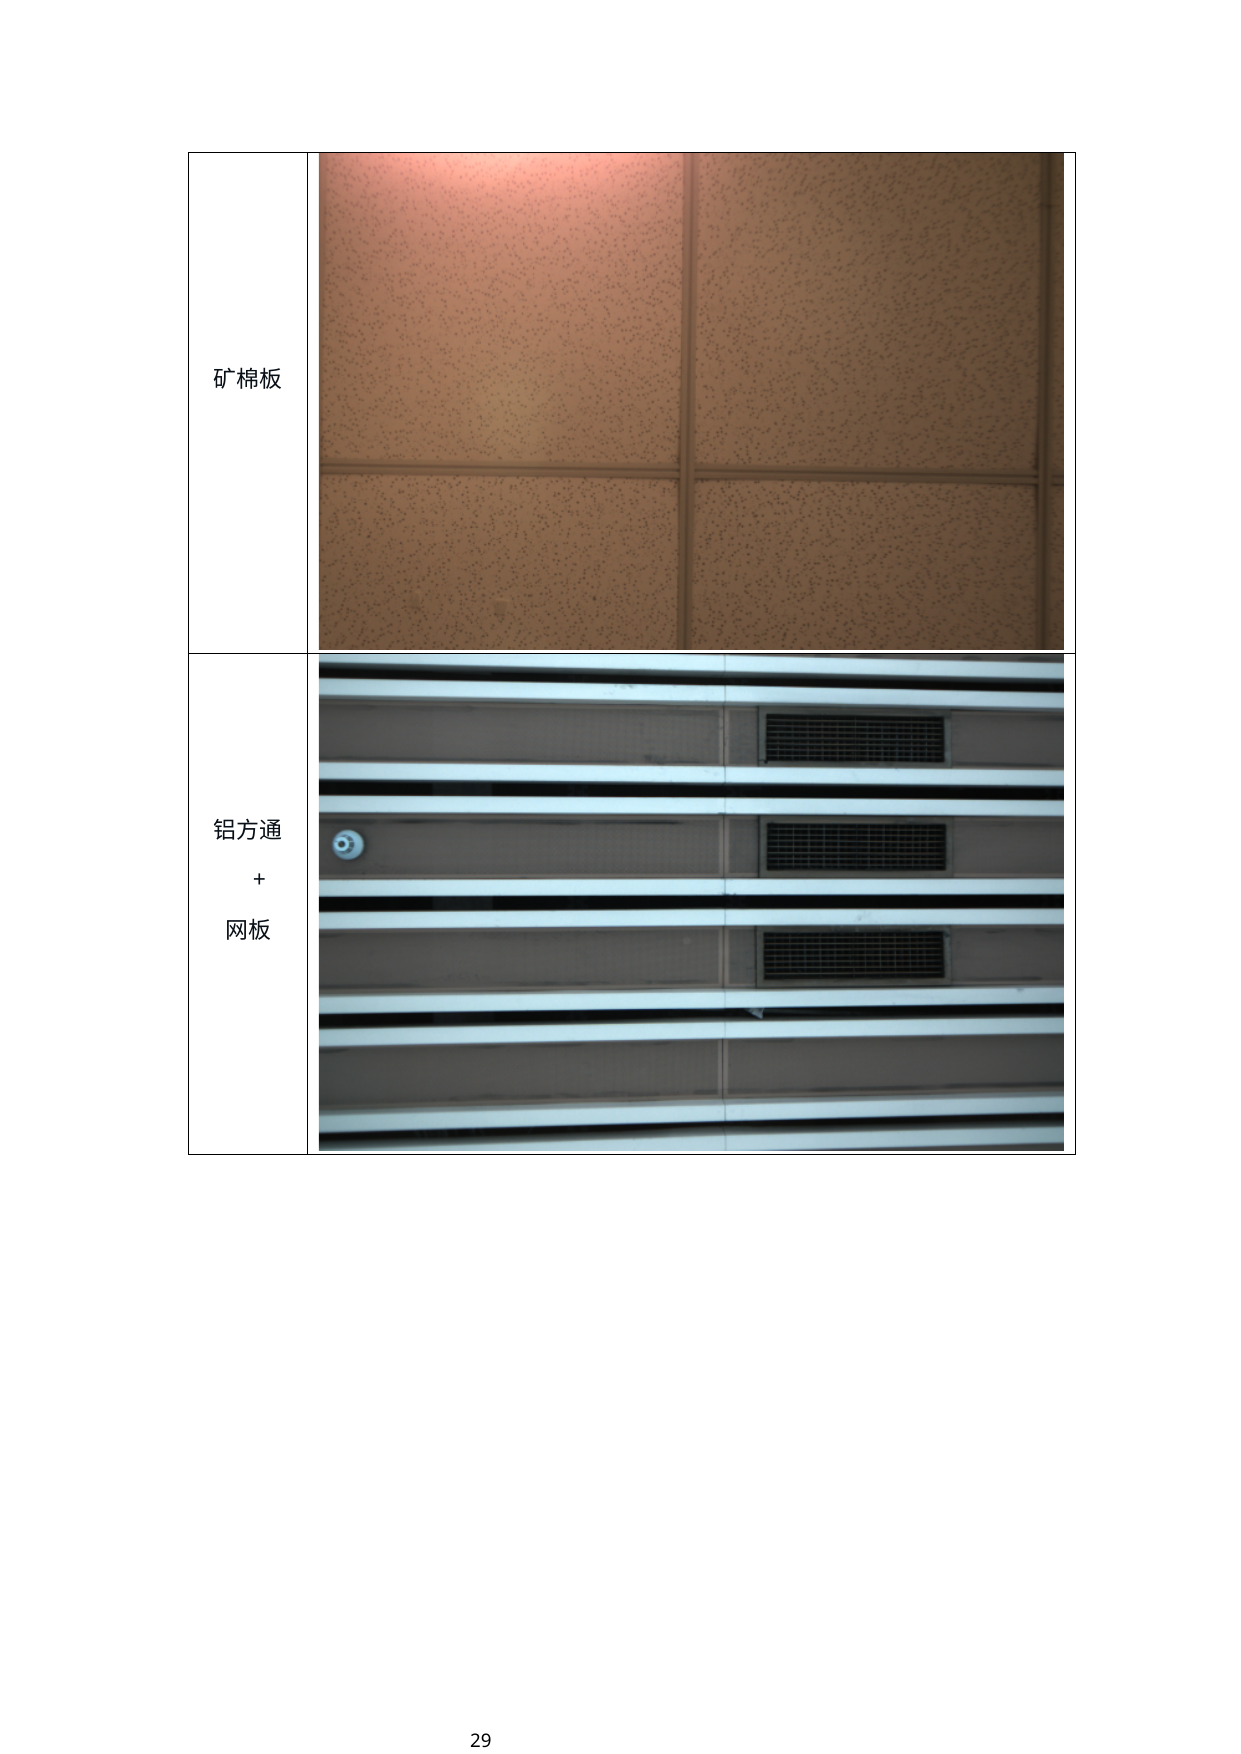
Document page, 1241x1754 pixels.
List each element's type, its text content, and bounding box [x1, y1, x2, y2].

table_cell [308, 153, 1075, 653]
table_cell [308, 654, 1075, 1154]
picture [318, 654, 1064, 1151]
table_cell 矿棉板 [189, 153, 307, 653]
picture [318, 153, 1064, 650]
table_cell 铝方通 + 网板 [189, 654, 307, 1154]
